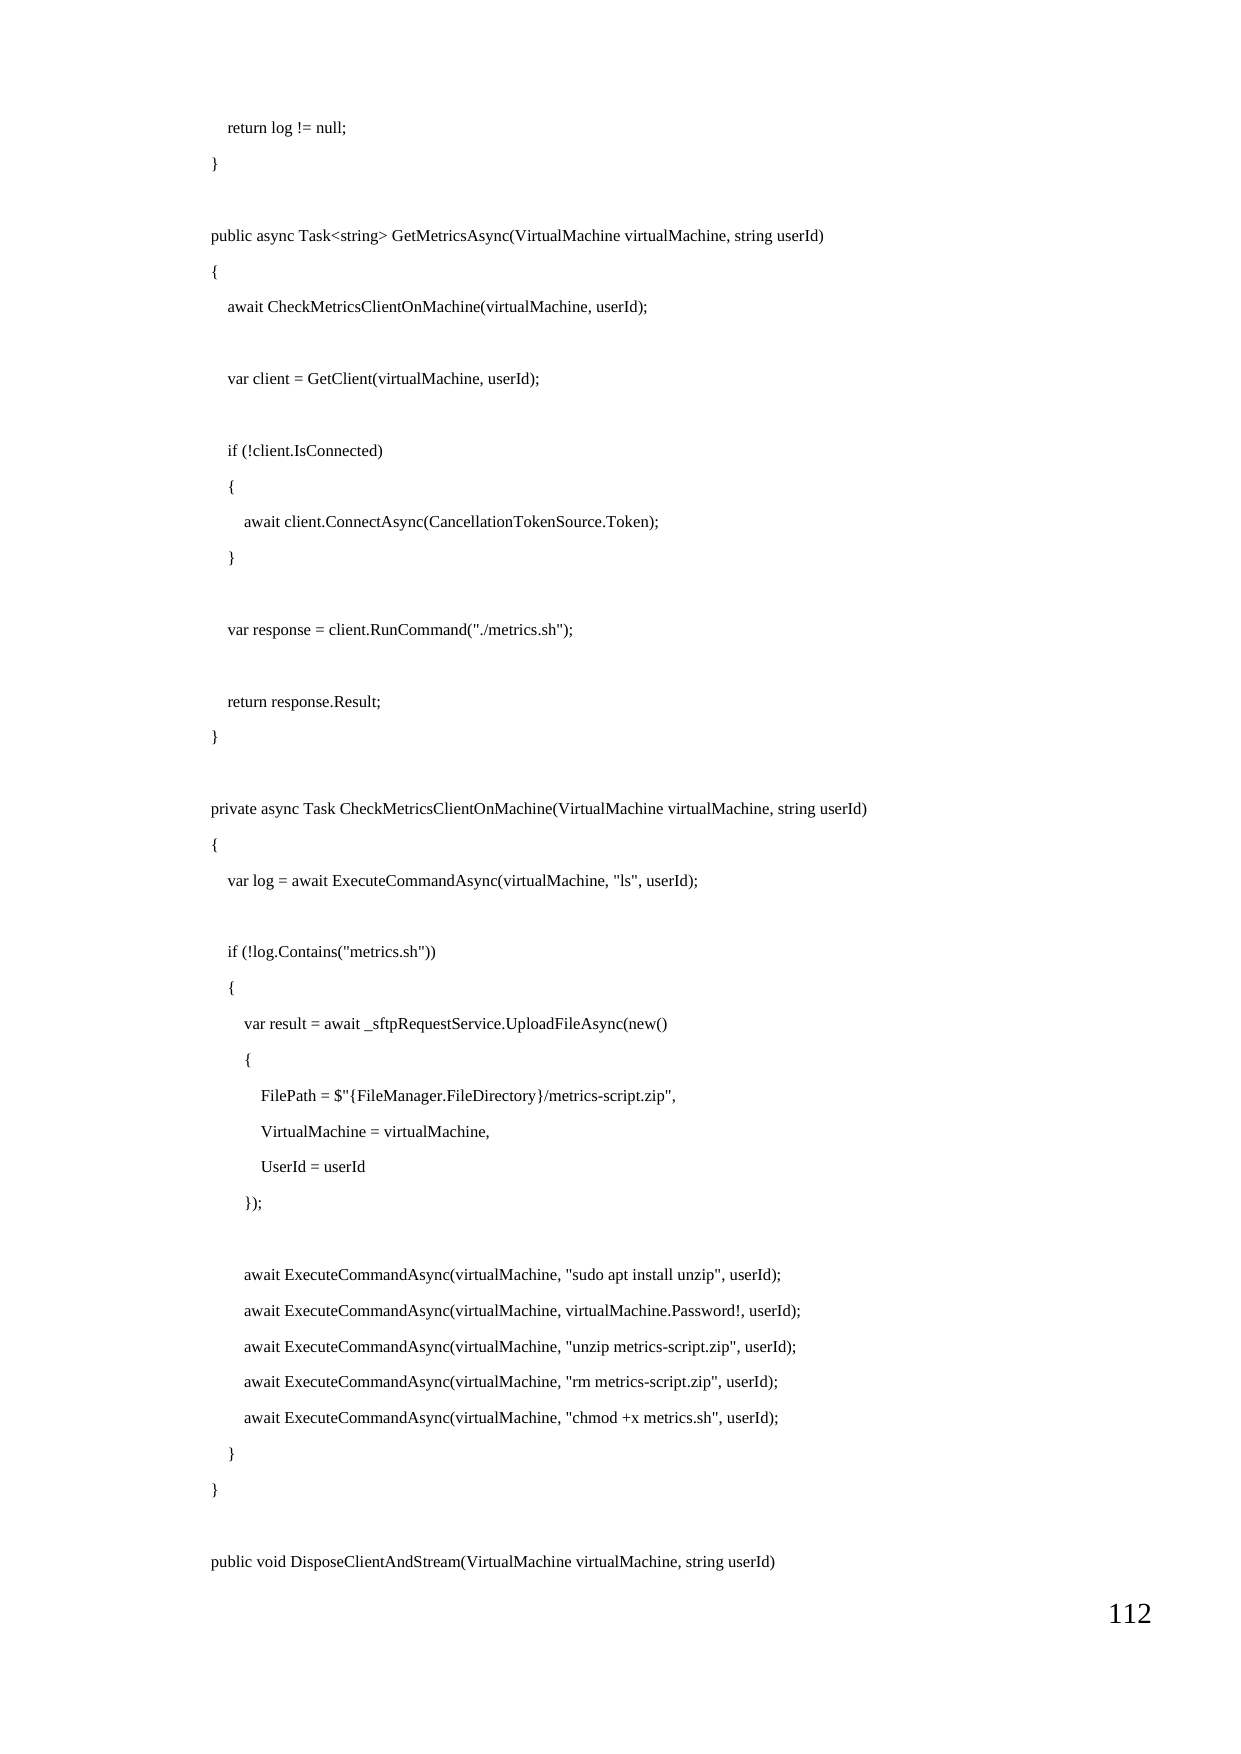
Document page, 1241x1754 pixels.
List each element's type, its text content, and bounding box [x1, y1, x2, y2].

text await CheckMetricsClientOnMachine(virtualMachine, userId); [177, 297, 1152, 316]
text { [177, 835, 1152, 854]
text { [177, 1050, 1152, 1069]
text public void DisposeClientAndStream(VirtualMachine virtualMachine, string userId) [177, 1551, 1152, 1571]
text } [177, 548, 1152, 567]
text await ExecuteCommandAsync(virtualMachine, "unzip metrics-script.zip", userId); [177, 1336, 1152, 1356]
text await ExecuteCommandAsync(virtualMachine, virtualMachine.Password!, userId); [177, 1301, 1152, 1320]
text } [177, 1444, 1152, 1463]
text { [177, 978, 1152, 997]
text var log = await ExecuteCommandAsync(virtualMachine, "ls", userId); [177, 871, 1152, 890]
text } [177, 1480, 1152, 1499]
text { [177, 476, 1152, 496]
text await ExecuteCommandAsync(virtualMachine, "rm metrics-script.zip", userId); [177, 1372, 1152, 1391]
text return response.Result; [177, 691, 1152, 711]
text return log != null; [177, 118, 1152, 137]
text await ExecuteCommandAsync(virtualMachine, "sudo apt install unzip", userId); [177, 1265, 1152, 1284]
text UserId = userId [177, 1157, 1152, 1176]
text if (!client.IsConnected) [177, 441, 1152, 460]
text await client.ConnectAsync(CancellationTokenSource.Token); [177, 512, 1152, 531]
text var response = client.RunCommand("./metrics.sh"); [177, 620, 1152, 639]
text VirtualMachine = virtualMachine, [177, 1121, 1152, 1141]
text var client = GetClient(virtualMachine, userId); [177, 369, 1152, 388]
text } [177, 154, 1152, 173]
text }); [177, 1193, 1152, 1212]
text if (!log.Contains("metrics.sh")) [177, 942, 1152, 961]
text await ExecuteCommandAsync(virtualMachine, "chmod +x metrics.sh", userId); [177, 1408, 1152, 1427]
text FilePath = $"{FileManager.FileDirectory}/metrics-script.zip", [177, 1086, 1152, 1105]
text { [177, 261, 1152, 281]
text public async Task<string> GetMetricsAsync(VirtualMachine virtualMachine, string userId) [177, 226, 1152, 245]
text var result = await _sftpRequestService.UploadFileAsync(new() [177, 1014, 1152, 1033]
text private async Task CheckMetricsClientOnMachine(VirtualMachine virtualMachine, string userId) [177, 799, 1152, 818]
text } [177, 727, 1152, 746]
